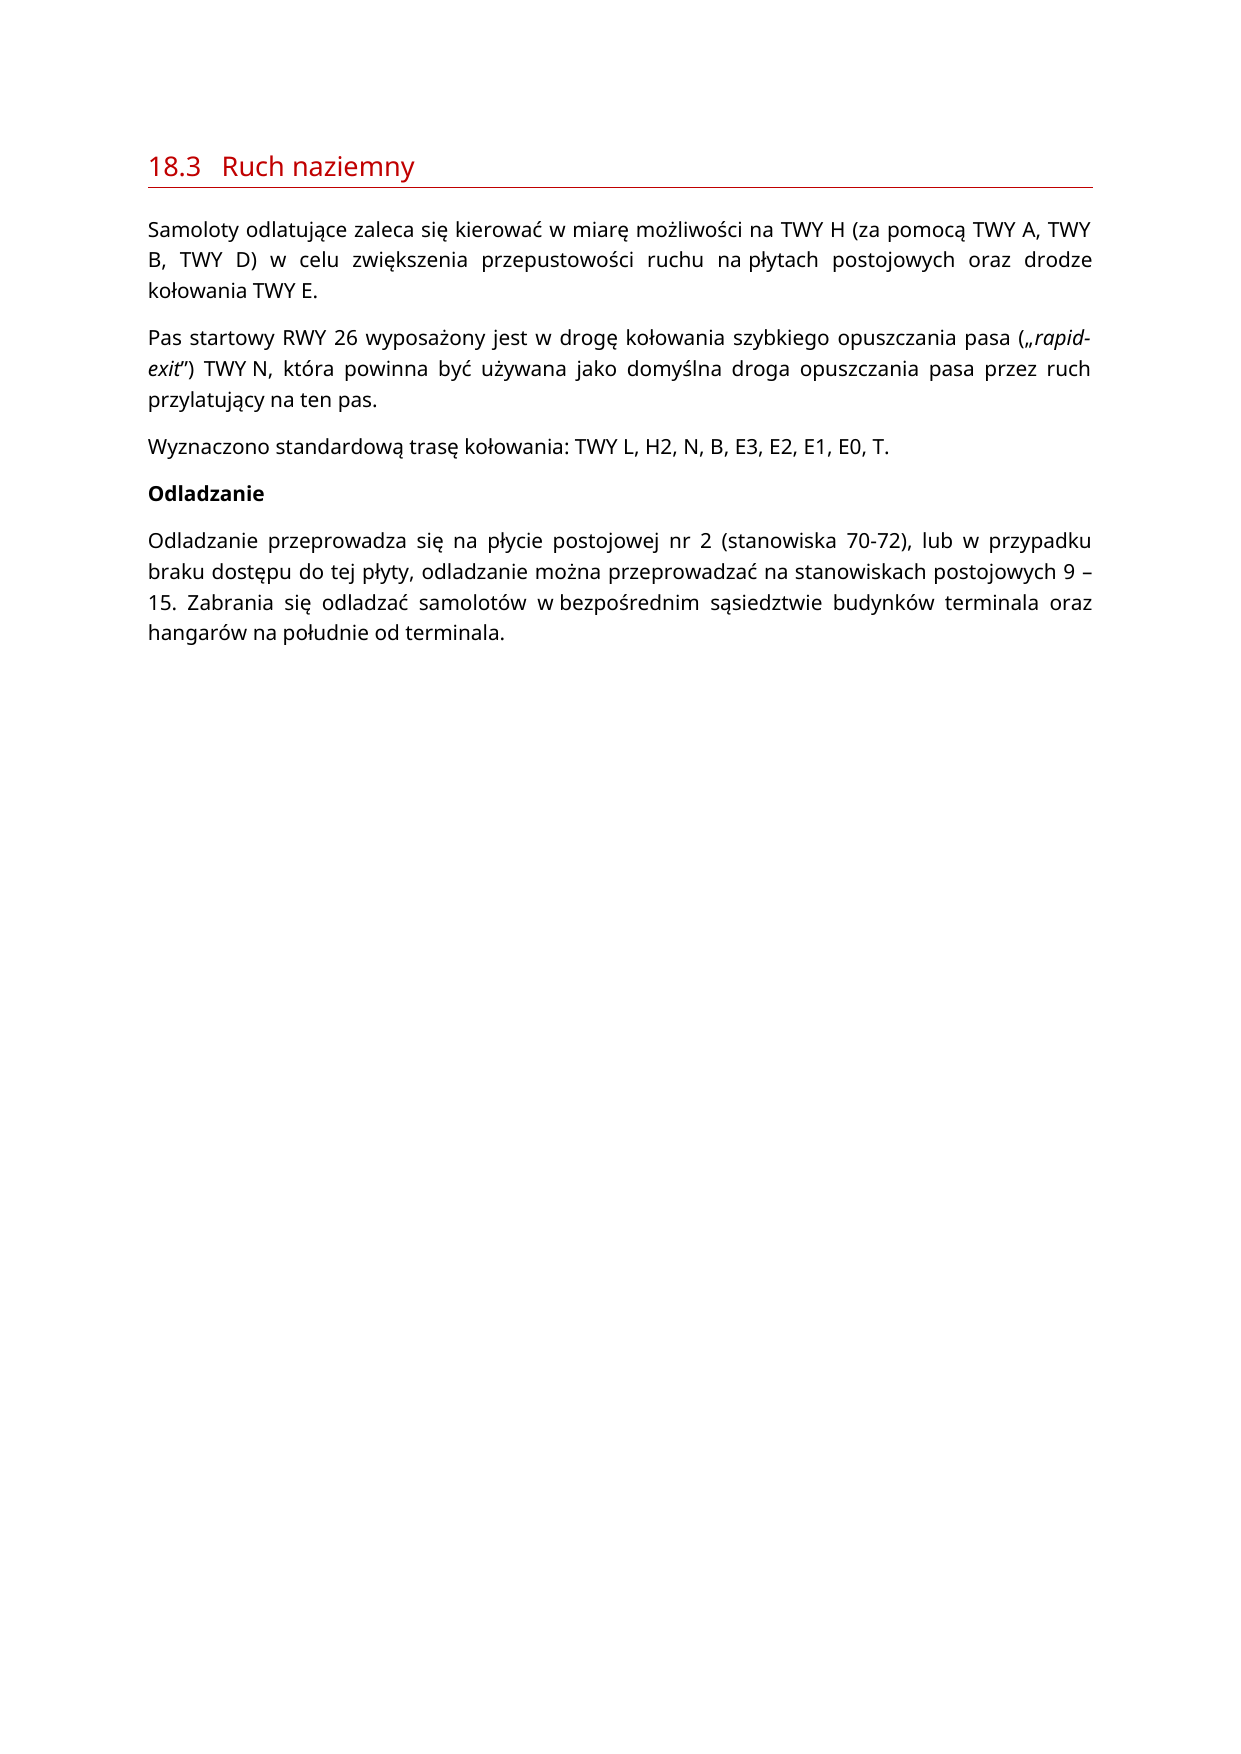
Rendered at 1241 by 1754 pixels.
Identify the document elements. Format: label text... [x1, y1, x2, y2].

text Samoloty odlatujące zaleca się kierować w miarę możliwości na TWY H (za pomocą TWY A, TWY B, TWY D) w celu zwiększenia przepustowości ruchu na płytach postojowych oraz drodze kołowania TWY E. [148, 215, 1093, 305]
text Odladzanie przeprowadza się na płycie postojowej nr 2 (stanowiska 70-72), lub w przypadku braku dostępu do tej płyty, odladzanie można przeprowadzać na stanowiskach postojowych 9 – 15. Zabrania się odladzać samolotów w bezpośrednim sąsiedztwie budynków terminala oraz hangarów na południe od terminala. [148, 527, 1093, 647]
text Odladzanie [148, 479, 1093, 508]
text Pas startowy RWY 26 wyposażony jest w drogę kołowania szybkiego opuszczania pasa („rapid-exit”) TWY N, która powinna być używana jako domyślna droga opuszczania pasa przez ruch przylatujący na ten pas. [148, 323, 1093, 413]
subtitle Ruch naziemny [148, 148, 1093, 187]
text Wyznaczono standardową trasę kołowania: TWY L, H2, N, B, E3, E2, E1, E0, T. [148, 432, 1093, 461]
